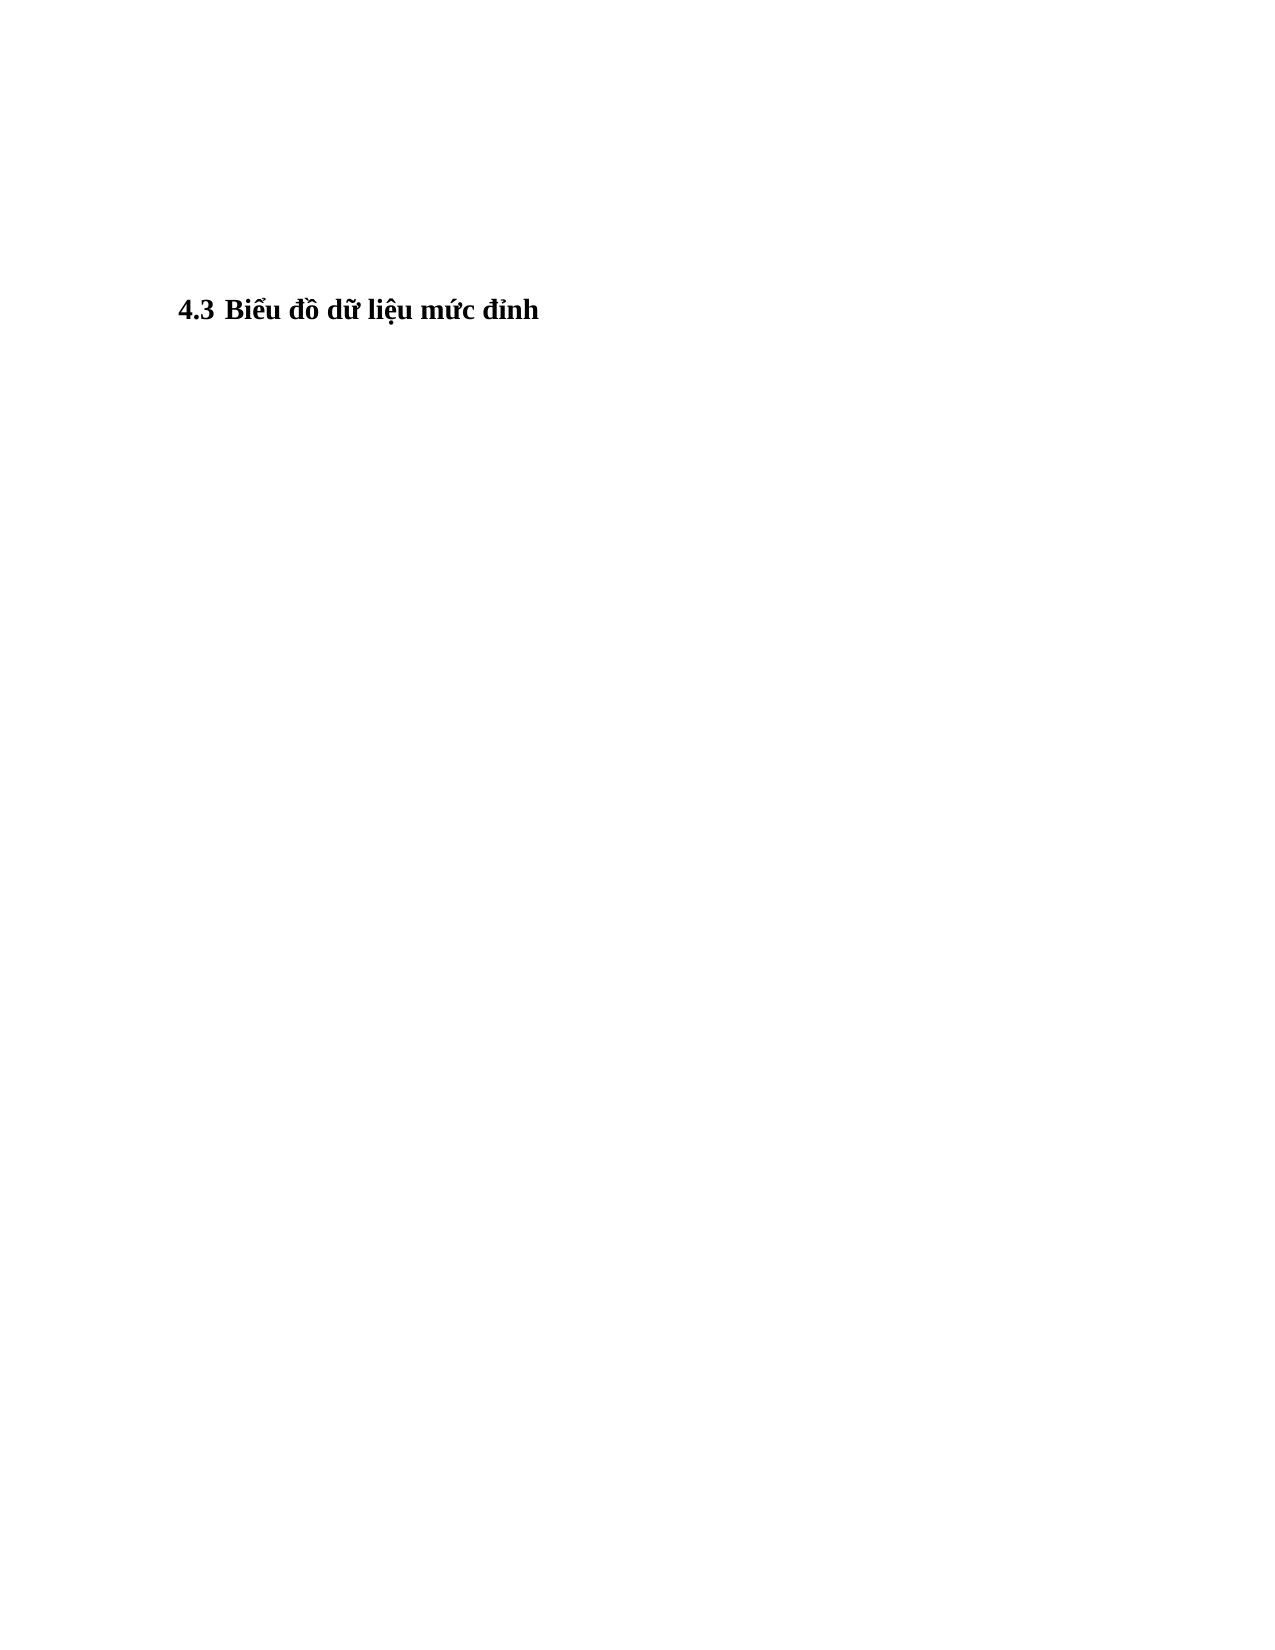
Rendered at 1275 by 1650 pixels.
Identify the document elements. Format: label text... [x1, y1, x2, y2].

list Biểu đồ dữ liệu mức đỉnh [178, 292, 1125, 326]
